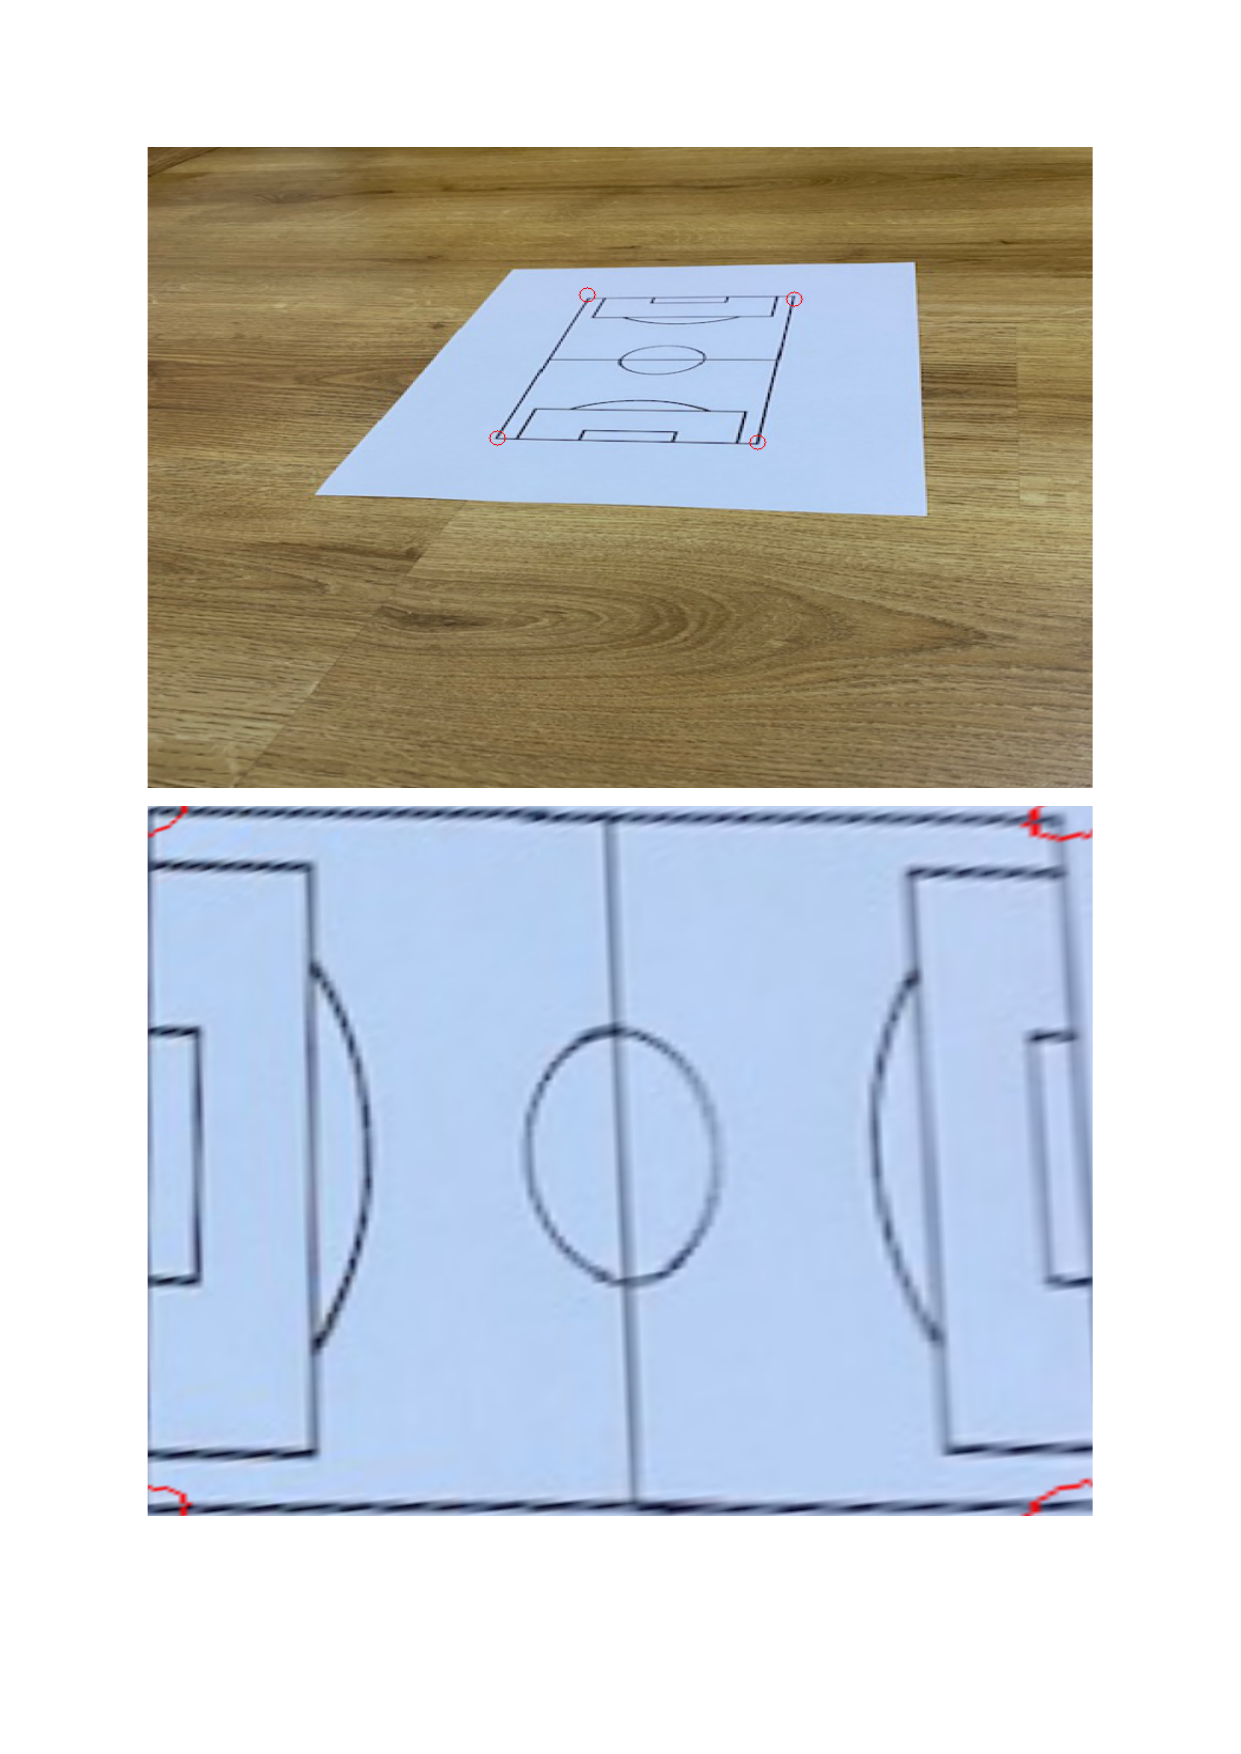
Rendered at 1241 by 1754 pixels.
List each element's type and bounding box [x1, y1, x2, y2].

picture [147, 806, 1093, 1516]
picture [147, 147, 1093, 788]
